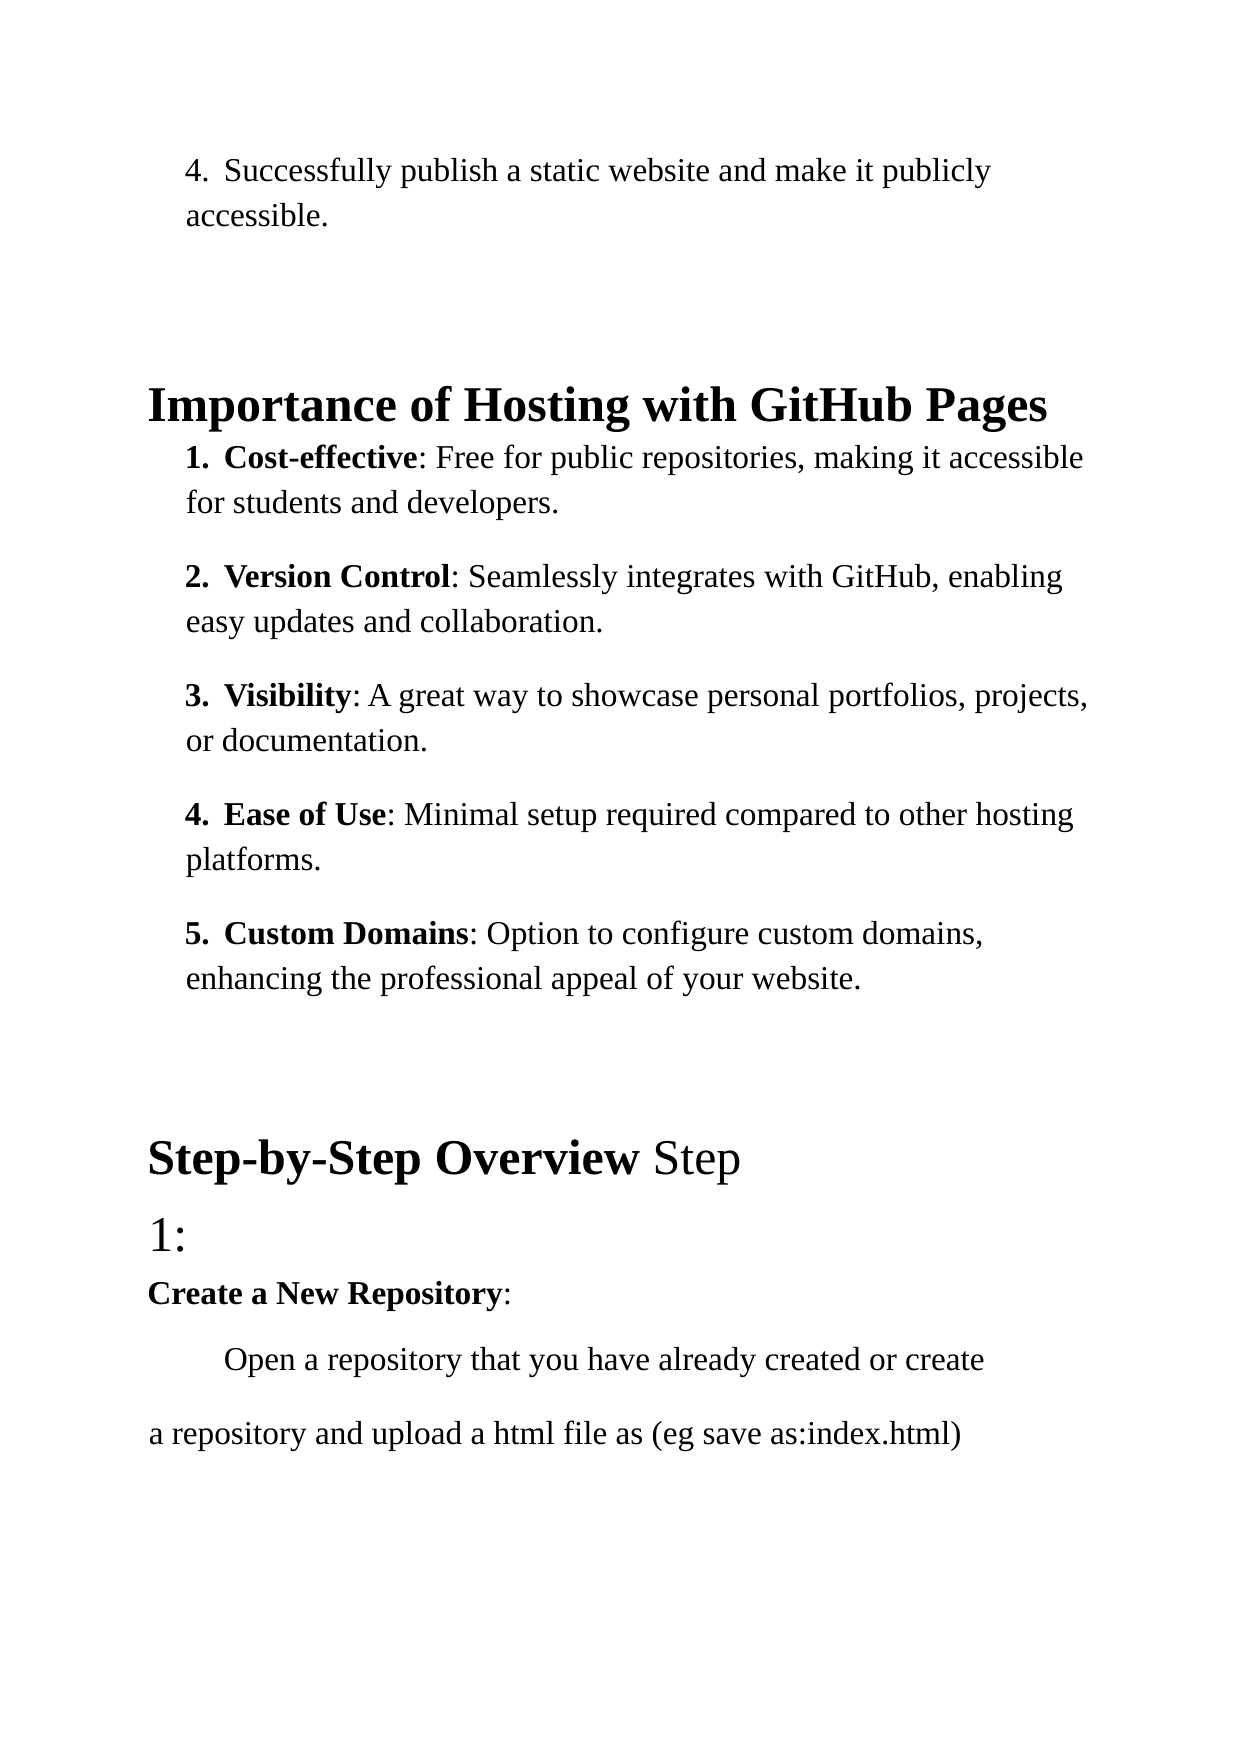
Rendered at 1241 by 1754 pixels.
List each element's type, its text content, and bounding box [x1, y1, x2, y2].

text Create a New Repository: [147, 1273, 1127, 1311]
list Cost-effective: Free for public repositories, making it accessible for students and developers. [184, 437, 1094, 521]
list Custom Domains: Option to configure custom domains, enhancing the professional appeal of your website. [184, 913, 1094, 997]
subtitle Step-by-Step Overview Step [147, 1128, 1127, 1185]
subtitle Importance of Hosting with GitHub Pages [147, 375, 1127, 432]
list Ease of Use: Minimal setup required compared to other hosting platforms. [184, 794, 1094, 878]
list Visibility: A great way to showcase personal portfolios, projects, or documentation. [184, 675, 1094, 759]
list Version Control: Seamlessly integrates with GitHub, enabling easy updates and collaboration. [184, 556, 1094, 640]
text Open a repository that you have already created or create [150, 1339, 1094, 1378]
text 1: [148, 1205, 1127, 1262]
text a repository and upload a html file as (eg save as:index.html) [148, 1413, 1094, 1451]
list Successfully publish a static website and make it publicly accessible. [184, 150, 1094, 234]
